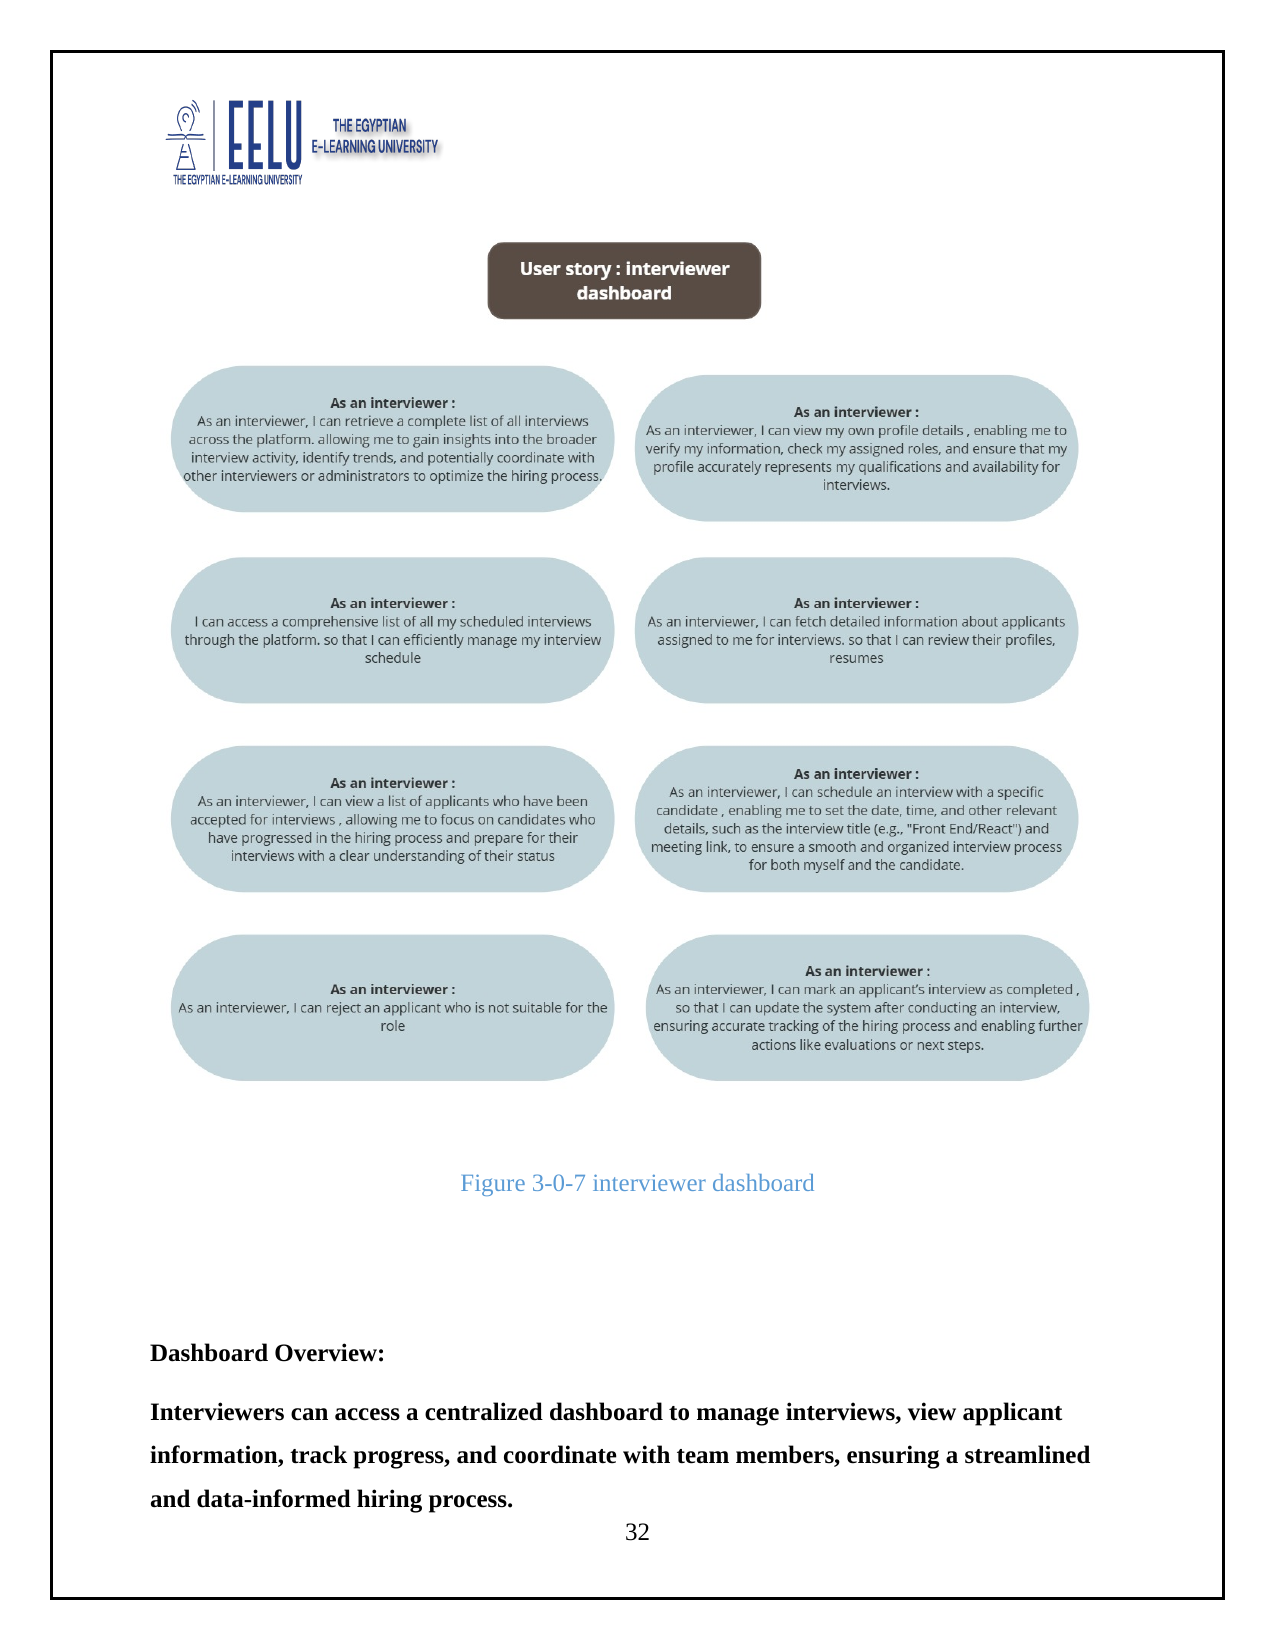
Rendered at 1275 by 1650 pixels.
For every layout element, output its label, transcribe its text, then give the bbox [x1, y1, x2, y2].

text Dashboard Overview: [150, 1338, 1125, 1366]
text Interviewers can access a centralized dashboard to manage interviews, view applicant information, track progress, and coordinate with team members, ensuring a streamlined and data-informed hiring process. [150, 1397, 1125, 1512]
picture [150, 237, 1110, 1148]
picture [150, 75, 444, 188]
text Figure 3-‎0-7 interviewer dashboard [150, 1168, 1125, 1197]
